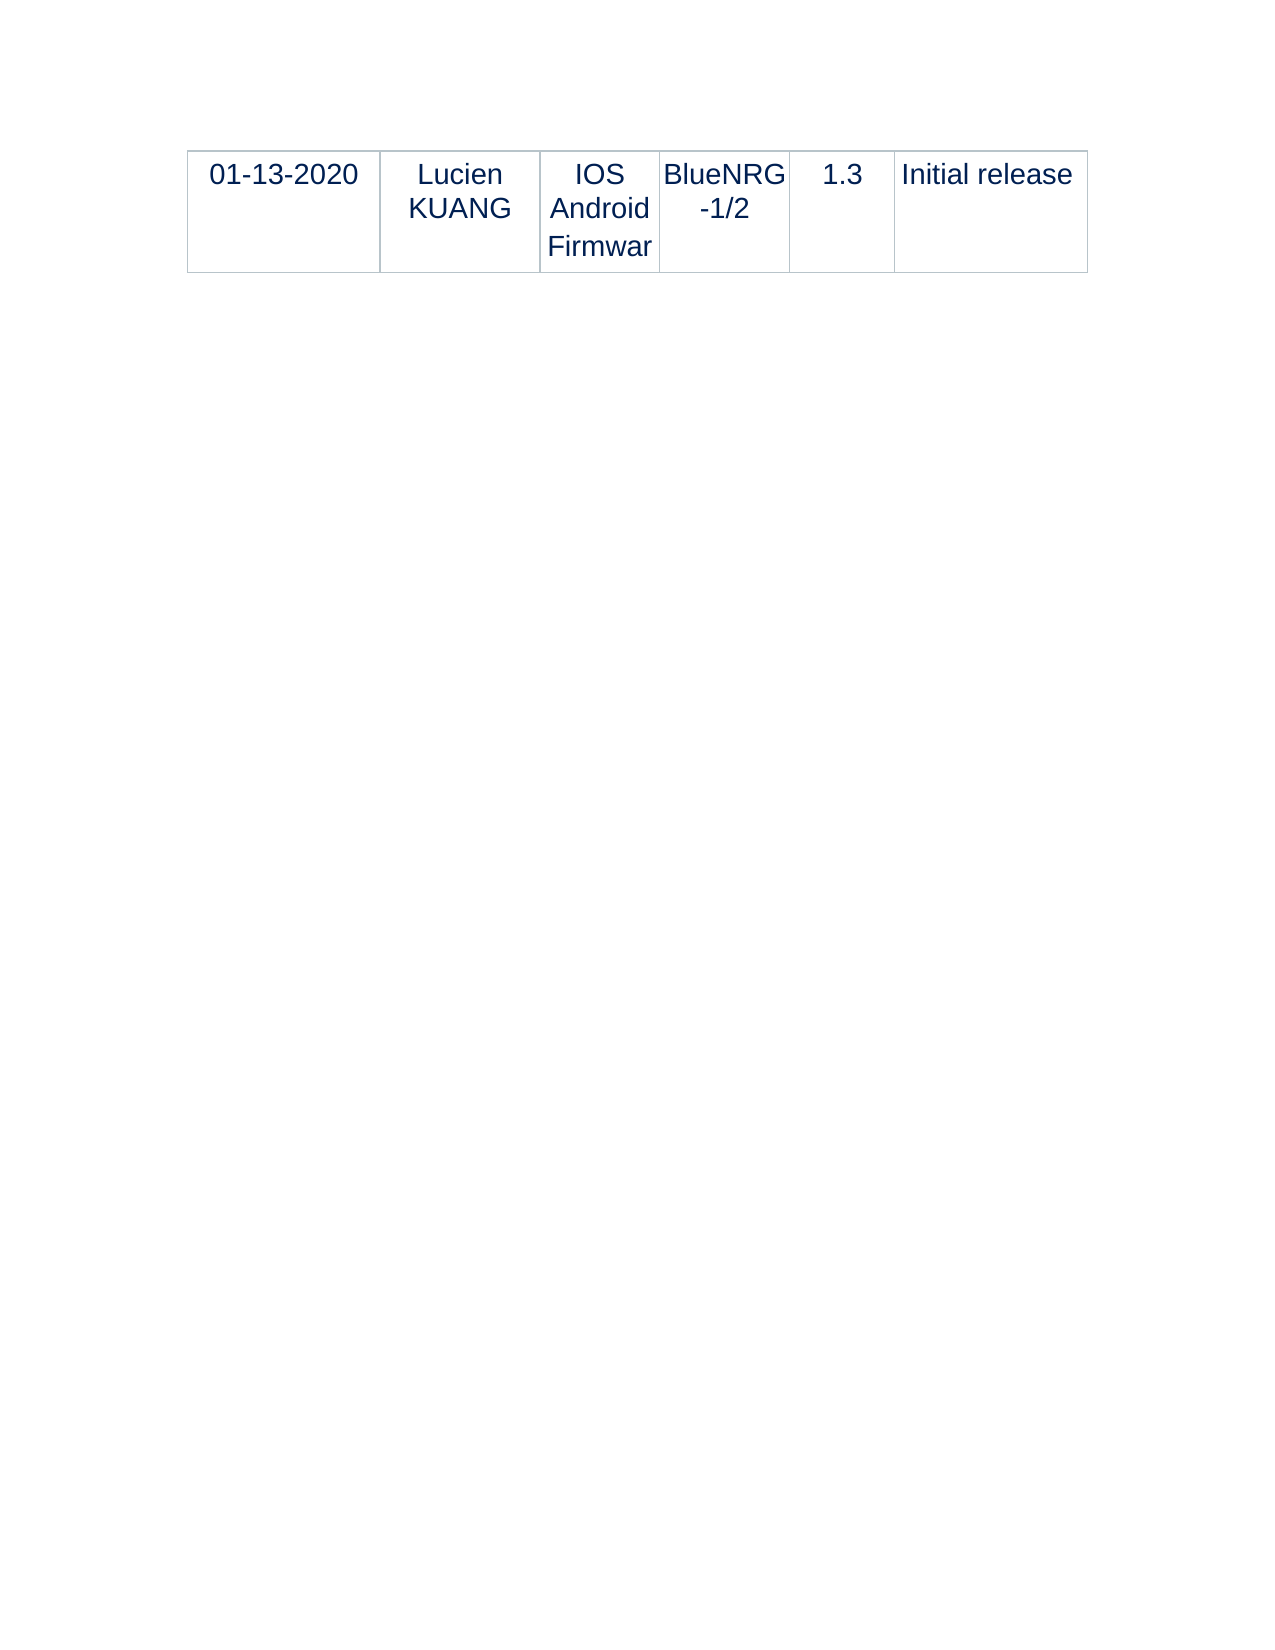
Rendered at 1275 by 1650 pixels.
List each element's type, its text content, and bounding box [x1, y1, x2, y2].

table_cell IOS Android Firmware [541, 152, 659, 272]
table_cell Lucien KUANG [381, 152, 539, 272]
table_cell 1.3 [790, 152, 894, 272]
table_cell BlueNRG-1/2 [660, 152, 789, 272]
table_cell 01-13-2020 [188, 152, 379, 272]
table_cell Initial release [895, 152, 1087, 272]
